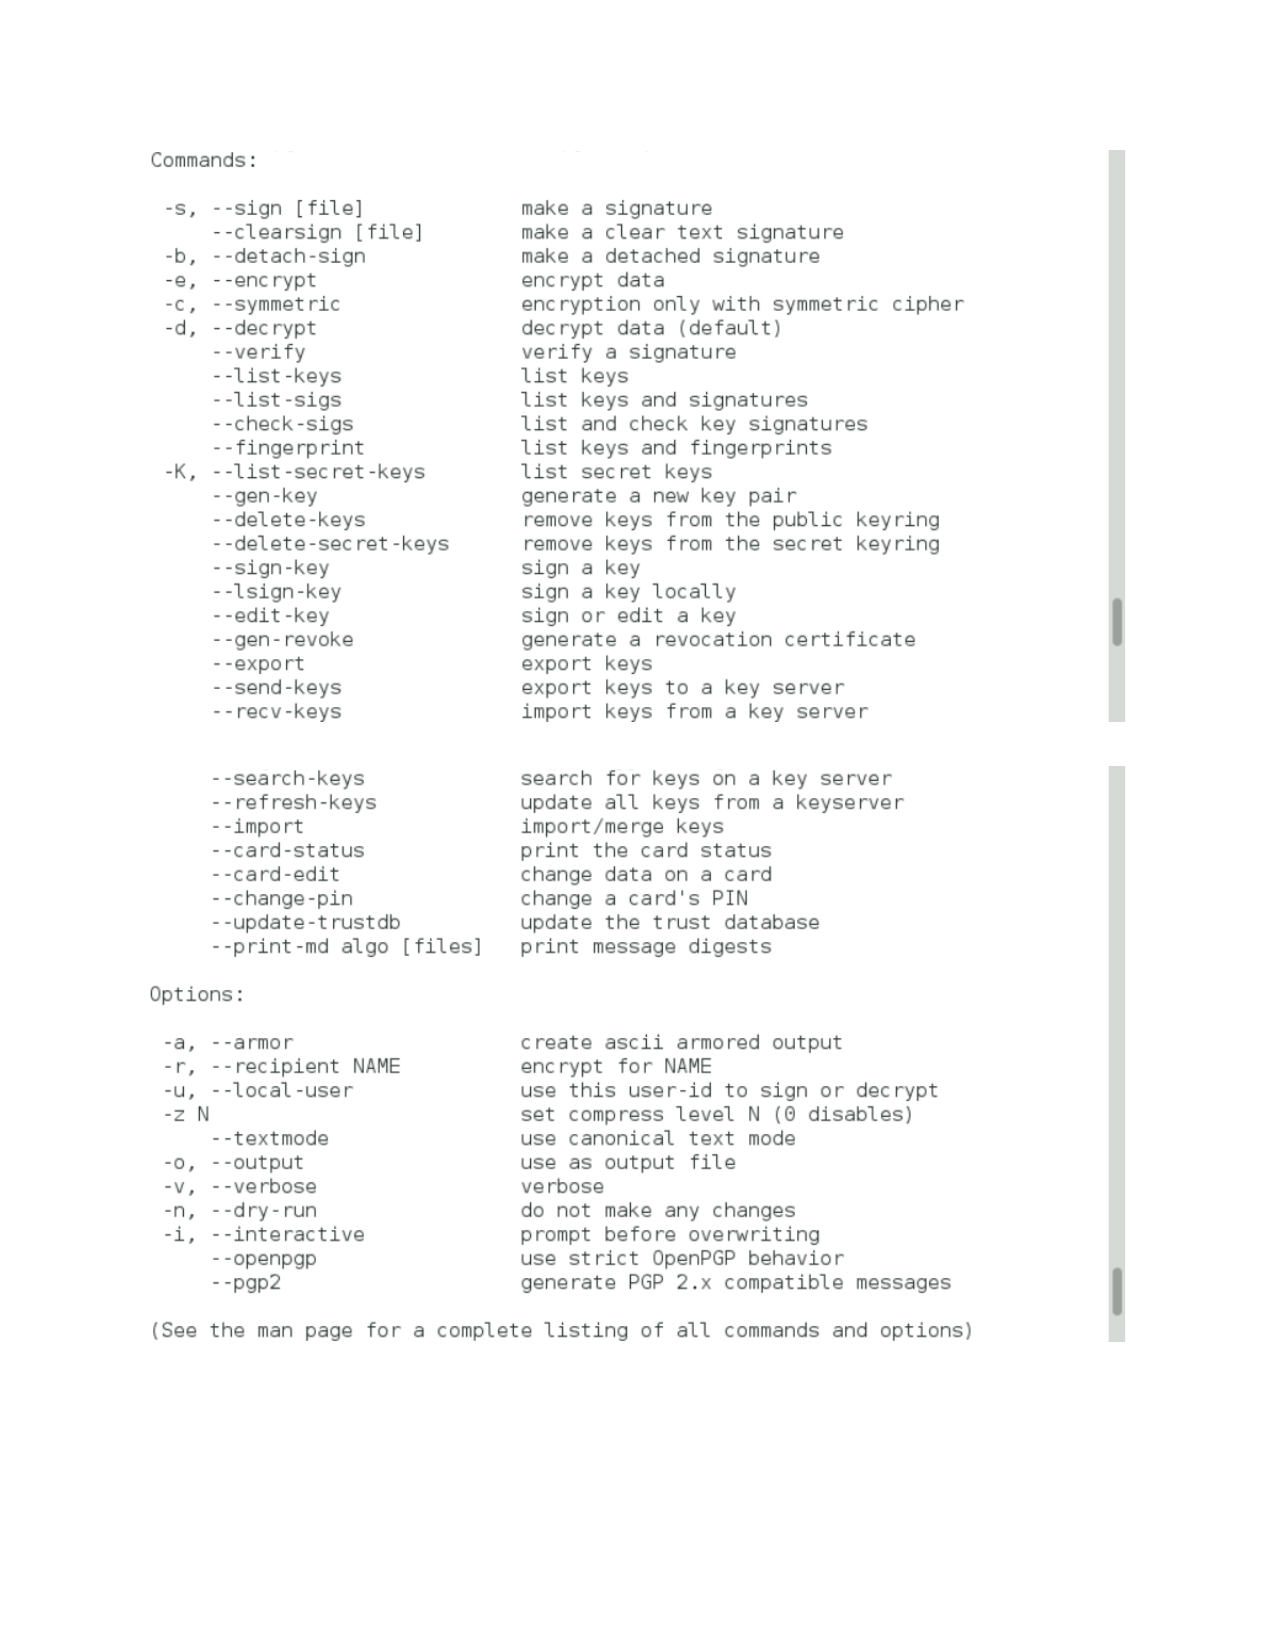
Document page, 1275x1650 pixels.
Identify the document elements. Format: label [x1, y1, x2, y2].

picture [150, 766, 1125, 1342]
picture [150, 150, 1125, 722]
